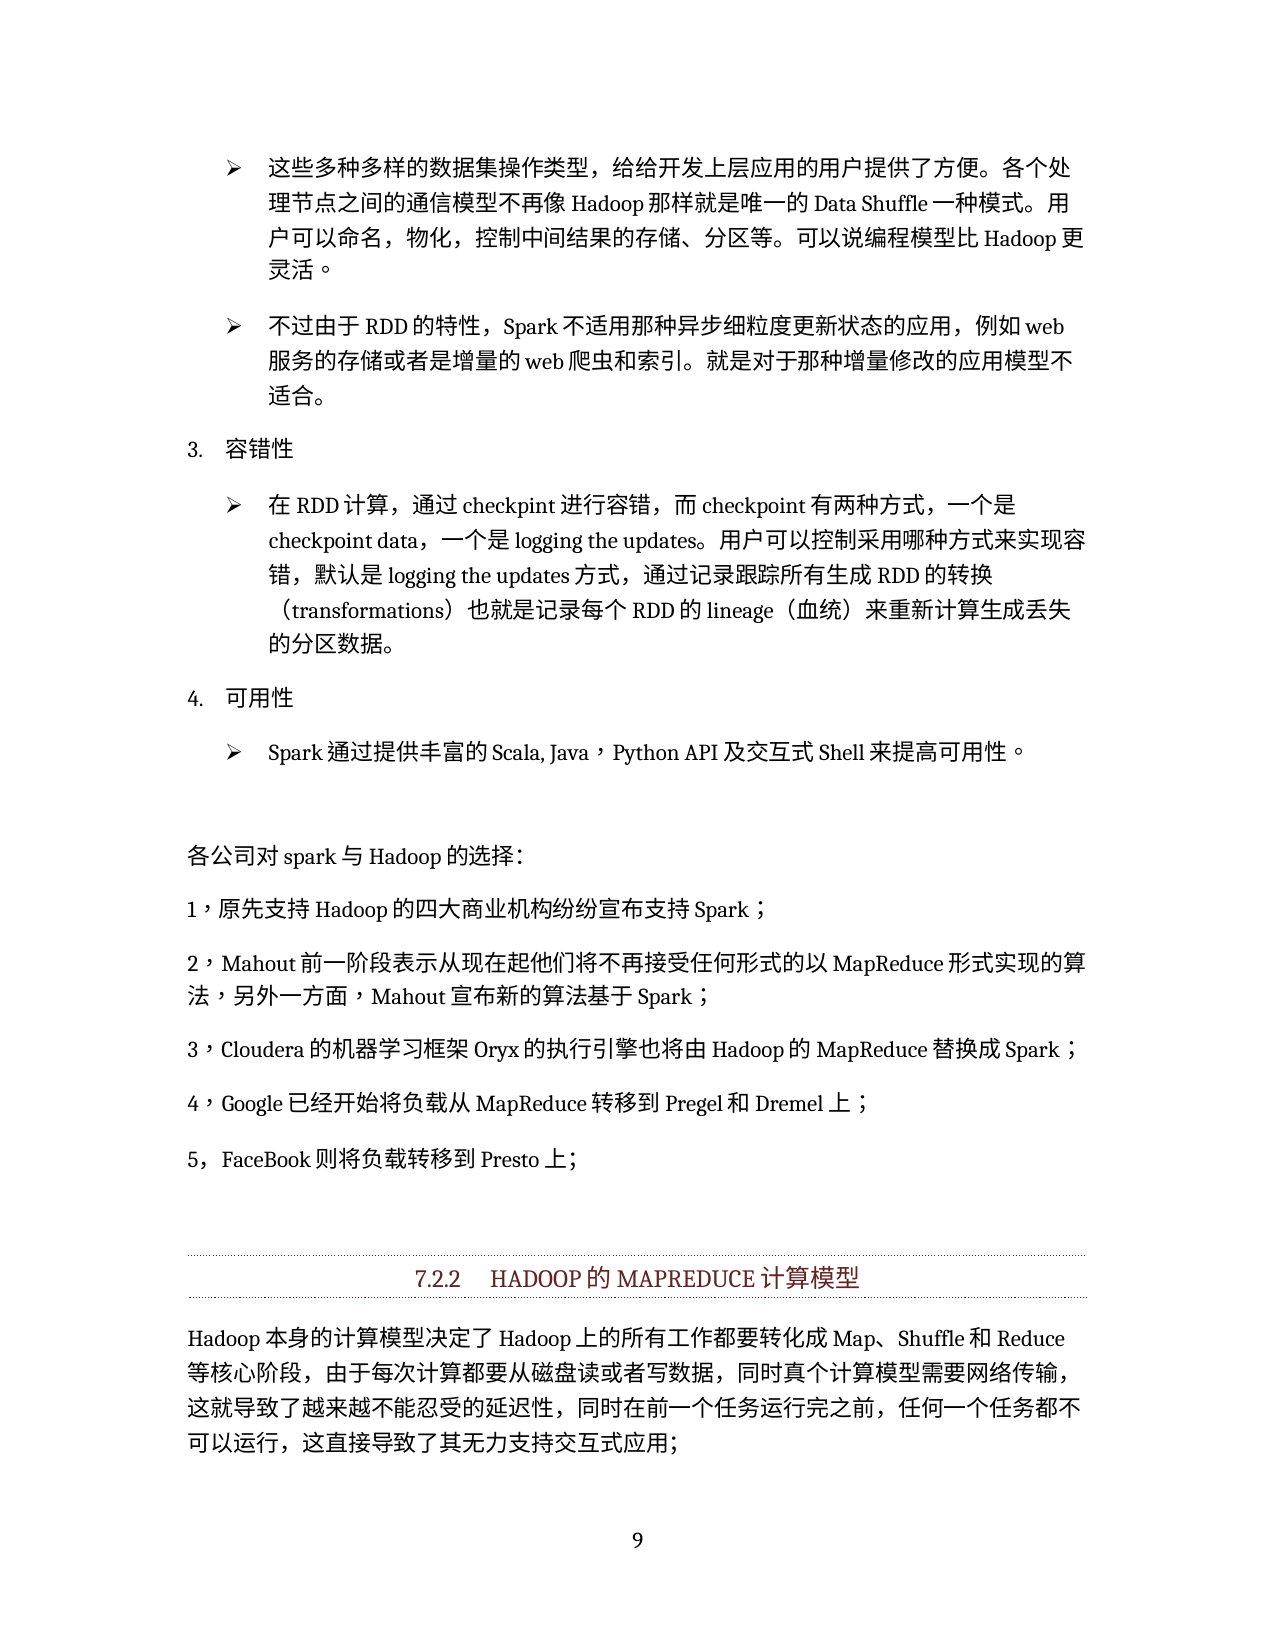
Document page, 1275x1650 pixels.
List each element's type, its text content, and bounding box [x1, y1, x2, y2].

list 这些多种多样的数据集操作类型，给给开发上层应用的用户提供了方便。各个处理节点之间的通信模型不再像Hadoop那样就是唯一的Data Shuffle一种模式。用户可以命名，物化，控制中间结果的存储、分区等。可以说编程模型比Hadoop更灵活。 [225, 150, 1087, 286]
text Hadoop本身的计算模型决定了Hadoop上的所有工作都要转化成Map、Shuffle和Reduce等核心阶段，由于每次计算都要从磁盘读或者写数据，同时真个计算模型需要网络传输，这就导致了越来越不能忍受的延迟性，同时在前一个任务运行完之前，任何一个任务都不可以运行，这直接导致了其无力支持交互式应用； [187, 1320, 1087, 1458]
list 容错性 [187, 433, 1087, 464]
list 不过由于RDD的特性，Spark不适用那种异步细粒度更新状态的应用，例如web服务的存储或者是增量的web爬虫和索引。就是对于那种增量修改的应用模型不适合。 [225, 308, 1087, 411]
list 可用性 [187, 682, 1087, 713]
text 4，Google已经开始将负载从MapReduce转移到Pregel和Dremel上； [187, 1087, 1087, 1118]
text 各公司对spark与Hadoop的选择： [187, 838, 1087, 871]
list 在RDD计算，通过checkpint进行容错，而checkpoint有两种方式，一个是checkpoint data，一个是logging the updates。用户可以控制采用哪种方式来实现容错，默认是logging the updates方式，通过记录跟踪所有生成RDD的转换（transformations）也就是记录每个RDD的lineage（血统）来重新计算生成丢失的分区数据。 [225, 487, 1087, 659]
text 5，FaceBook则将负载转移到Presto上； [187, 1141, 1087, 1174]
list Spark通过提供丰富的Scala, Java，Python API及交互式Shell来提高可用性。 [225, 736, 1087, 767]
subtitle Hadoop的MapReduce计算模型 [187, 1255, 1087, 1298]
text 1，原先支持Hadoop的四大商业机构纷纷宣布支持Spark； [187, 893, 1087, 924]
text 2，Mahout前一阶段表示从现在起他们将不再接受任何形式的以MapReduce形式实现的算法，另外一方面，Mahout宣布新的算法基于Spark； [187, 947, 1087, 1011]
text 3，Cloudera的机器学习框架Oryx的执行引擎也将由Hadoop的MapReduce替换成Spark； [187, 1033, 1087, 1064]
